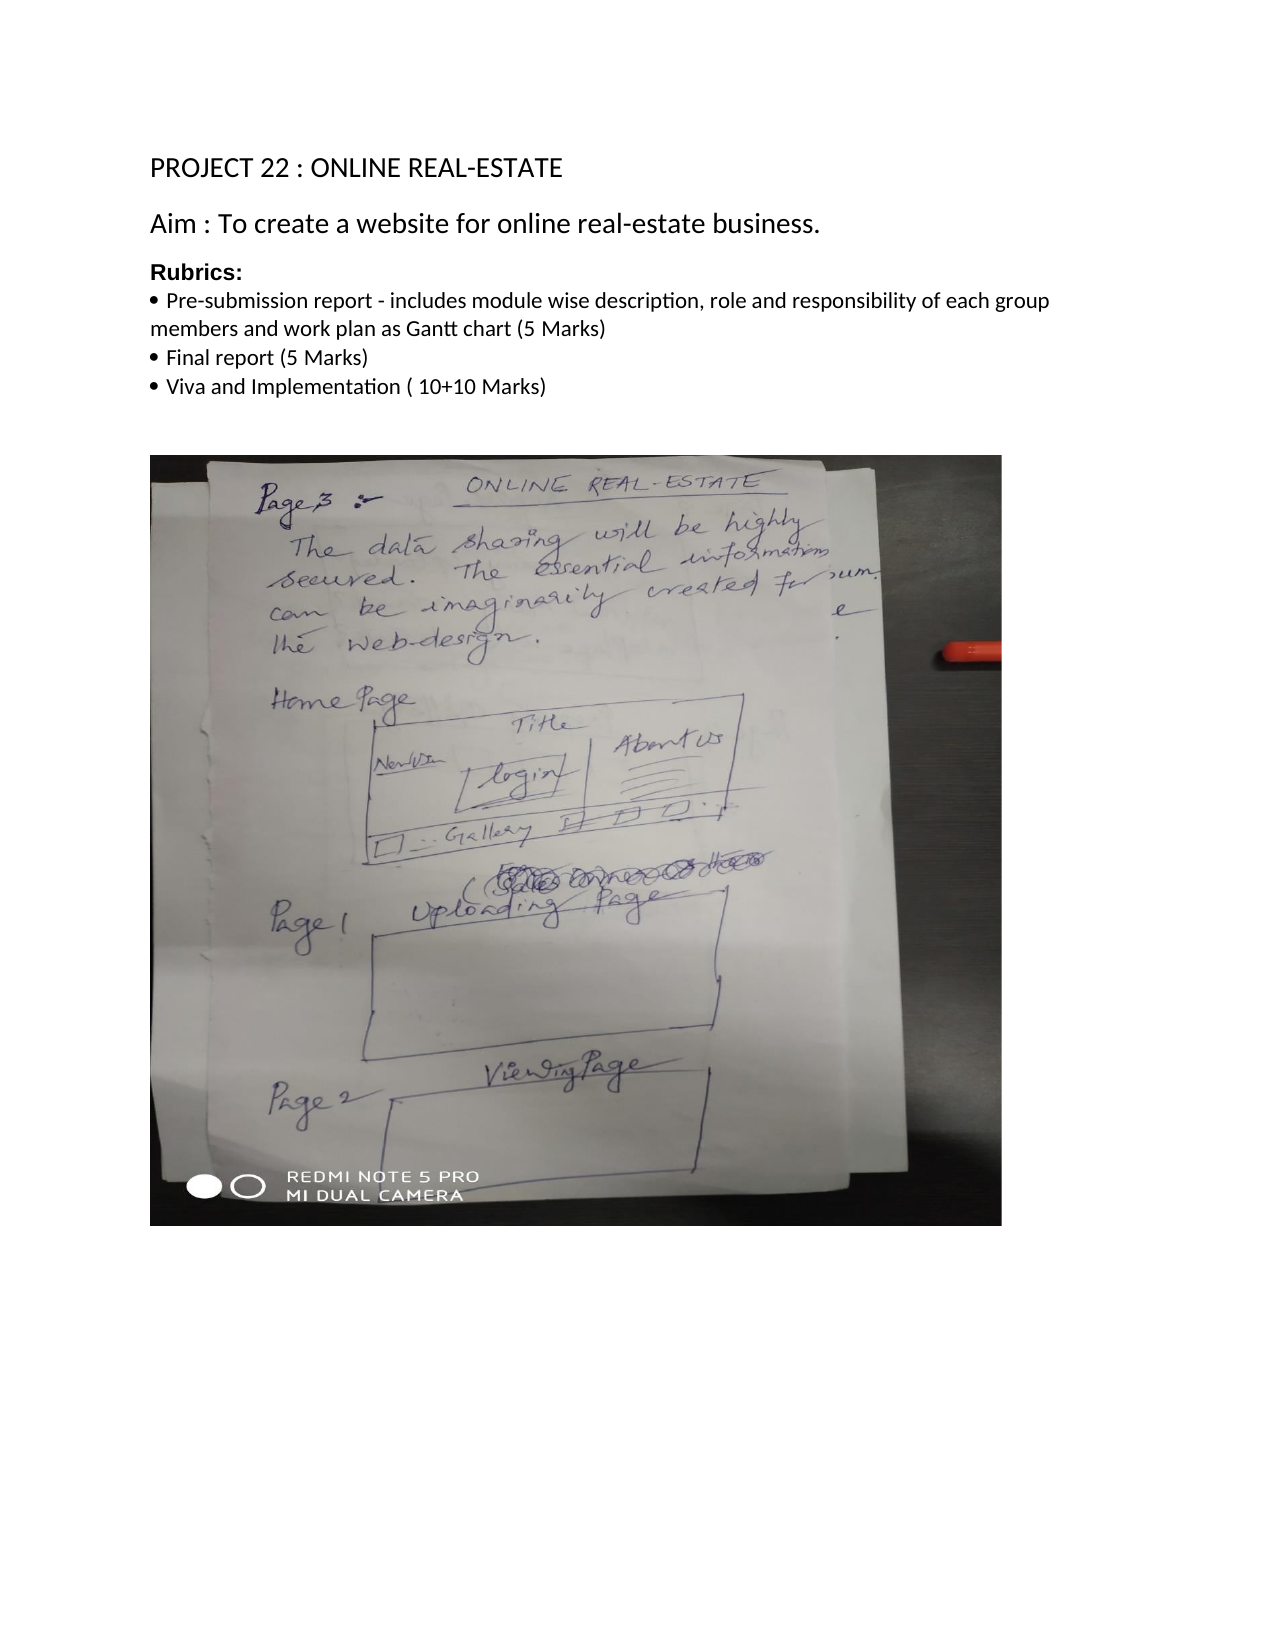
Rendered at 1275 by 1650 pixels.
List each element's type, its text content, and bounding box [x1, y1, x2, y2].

text Aim : To create a website for online real-estate business. [150, 205, 1258, 240]
list Viva and Implementation ( 10+10 Marks) [150, 372, 1258, 401]
picture [150, 455, 1002, 1226]
subtitle PROJECT 22 : ONLINE REAL-ESTATE [150, 149, 1258, 185]
list Final report (5 Marks) [150, 342, 1258, 372]
list Pre-submission report - includes module wise description, role and responsibility of each group members and work plan as Gantt chart (5 Marks) [150, 286, 1052, 342]
subtitle Rubrics: [150, 259, 1258, 286]
